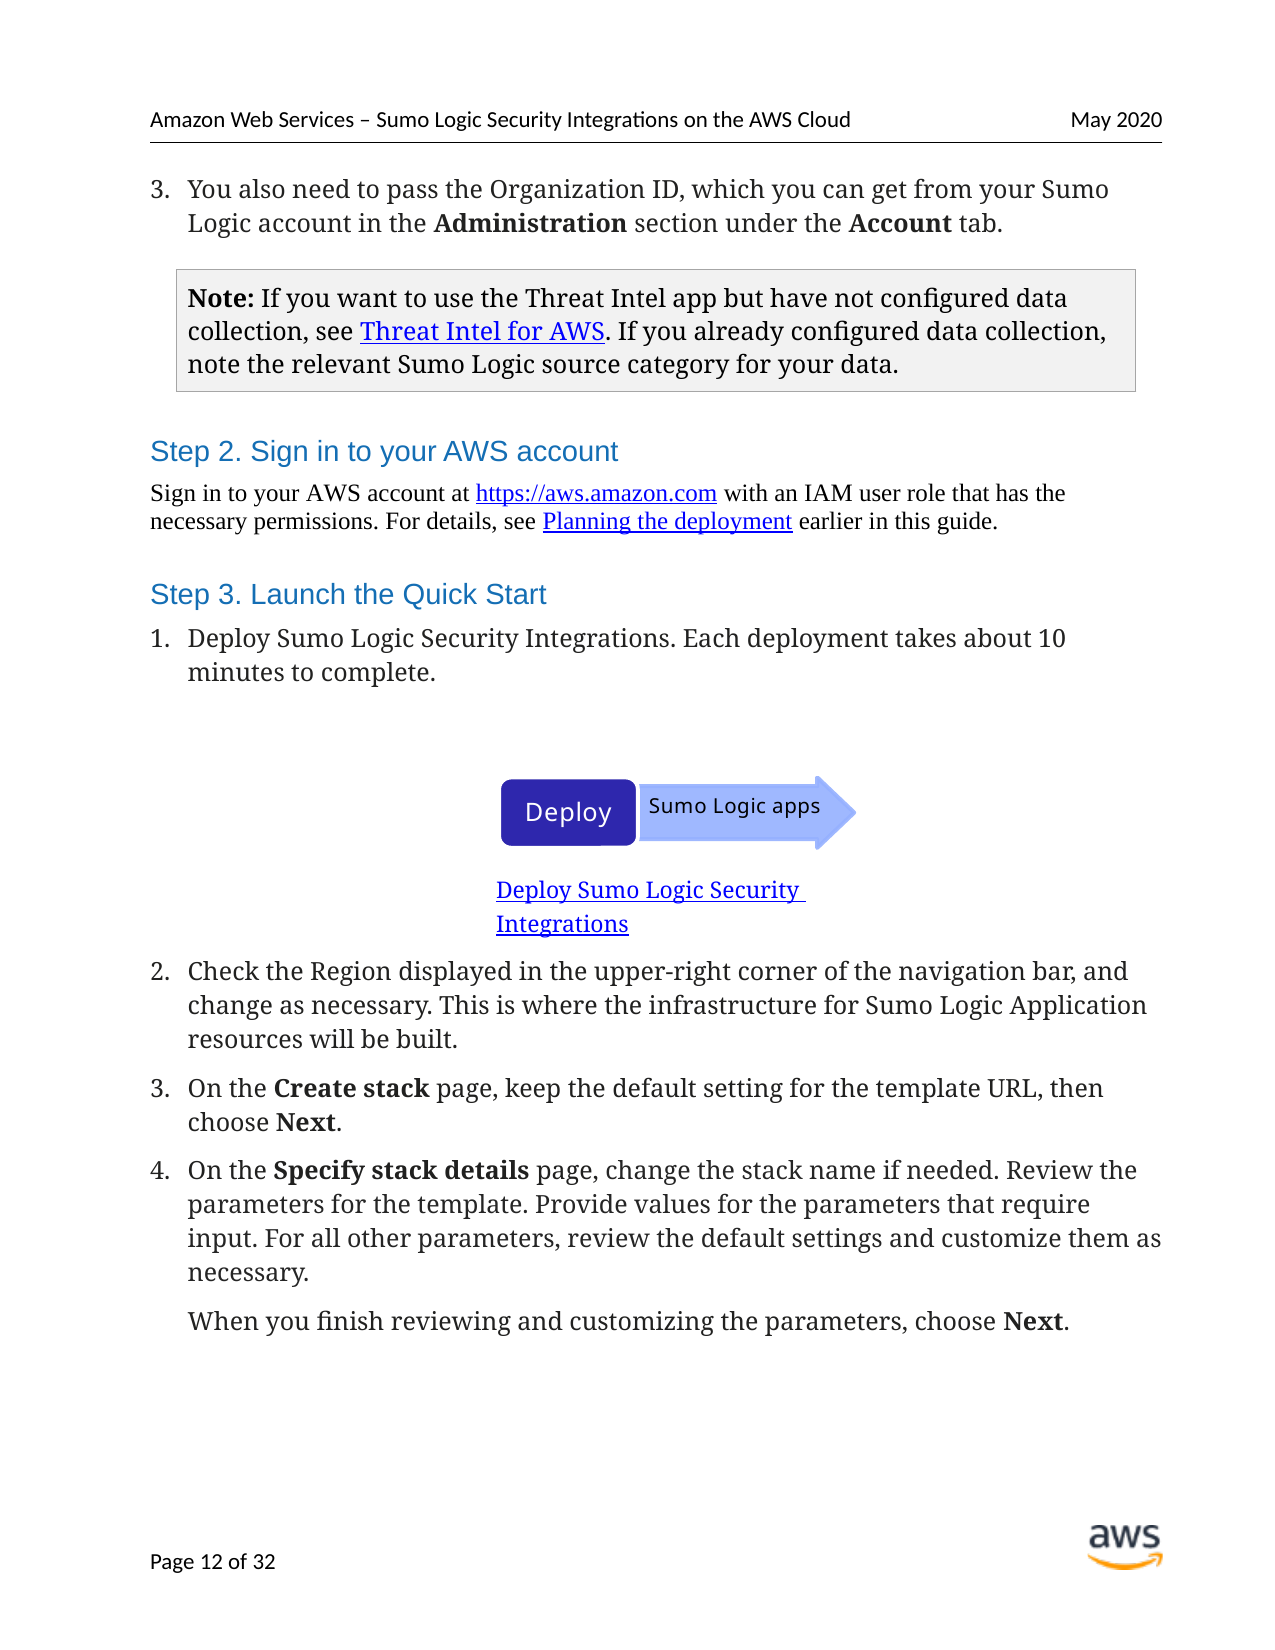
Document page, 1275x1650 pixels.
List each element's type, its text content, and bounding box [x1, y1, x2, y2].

table_cell Deploy Sumo Logic Security Integrations [446, 872, 866, 953]
text Sign in to your AWS account at https://aws.amazon.com with an IAM user role that has the necessary permissions. For details, see Planning the deployment earlier in this guide. [150, 478, 1162, 535]
list You also need to pass the Organization ID, which you can get from your Sumo Logic account in the Administration section under the Account tab. [150, 172, 1162, 240]
list Check the Region displayed in the upper-right corner of the navigation bar, and change as necessary. This is where the infrastructure for Sumo Logic Application resources will be built. [150, 953, 1162, 1056]
list On the Specify stack details page, change the stack name if needed. Review the parameters for the template. Provide values for the parameters that require input. For all other parameters, review the default settings and customize them as necessary. [150, 1153, 1162, 1289]
subtitle Step 3. Launch the Quick Start [150, 577, 1162, 610]
list When you finish reviewing and customizing the parameters, choose Next. [187, 1304, 1162, 1338]
text Note: If you want to use the Threat Intel app but have not configured data collection, see Threat Intel for AWS. If you already configured data collection, note the relevant Sumo Logic source category for your data. [177, 270, 1135, 391]
list Deploy Sumo Logic Security Integrations. Each deployment takes about 10 minutes to complete. [150, 621, 1162, 689]
list On the Create stack page, keep the default setting for the template URL, then choose Next. [150, 1070, 1162, 1138]
picture [1087, 1525, 1163, 1570]
subtitle Step 2. Sign in to your AWS account [150, 434, 1162, 467]
table_header [446, 752, 866, 872]
